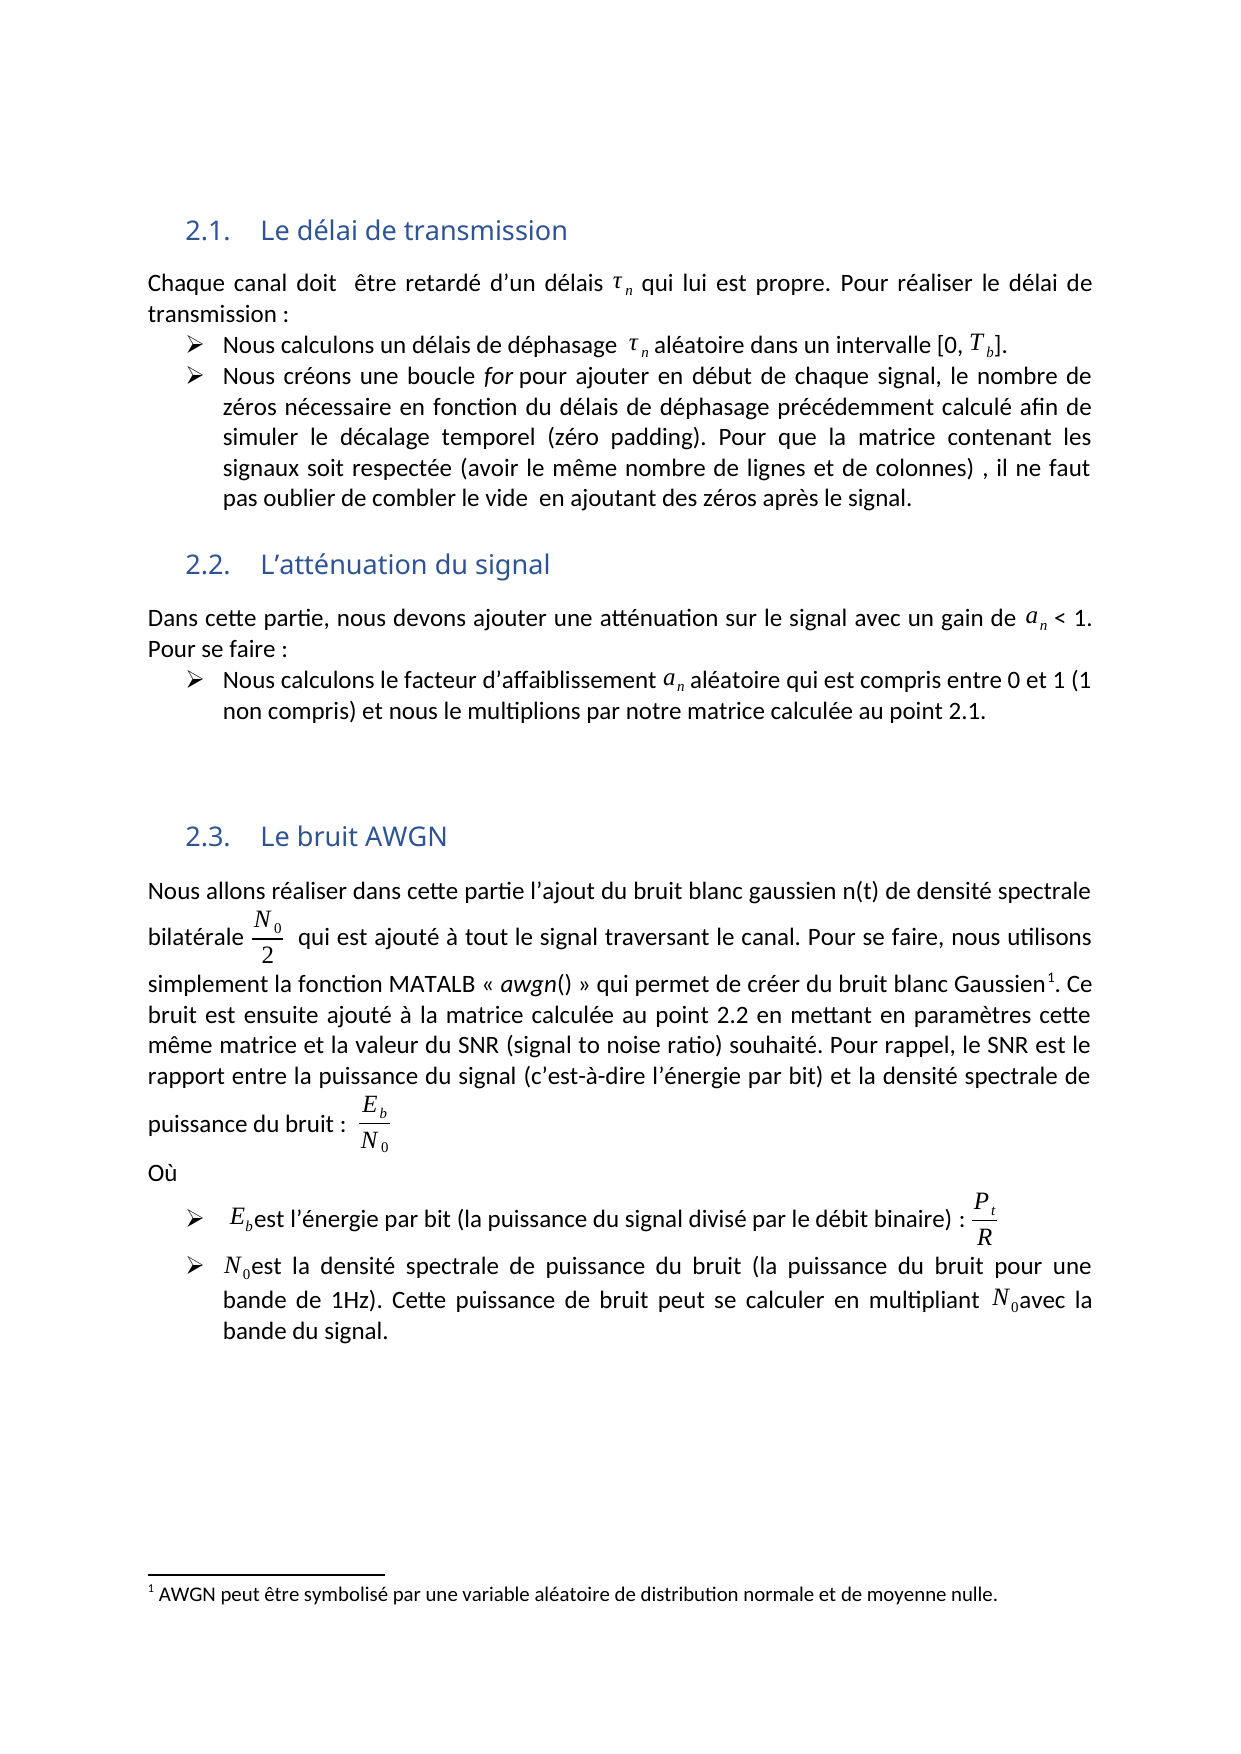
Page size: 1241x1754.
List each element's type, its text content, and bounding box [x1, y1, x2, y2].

subtitle Le délai de transmission [185, 211, 1093, 248]
subtitle L’atténuation du signal [185, 546, 1093, 583]
list est la densité spectrale de puissance du bruit (la puissance du bruit pour une bande de 1Hz). Cette puissance de bruit peut se calculer en multipliant avec la bande du signal. [185, 1250, 1093, 1346]
text Nous allons réaliser dans cette partie l’ajout du bruit blanc gaussien n(t) de densité spectrale bilatérale qui est ajouté à tout le signal traversant le canal. Pour se faire, nous utilisons simplement la fonction MATALB « awgn() » qui permet de créer du bruit blanc Gaussien. Ce bruit est ensuite ajouté à la matrice calculée au point 2.2 en mettant en paramètres cette même matrice et la valeur du SNR (signal to noise ratio) souhaité. Pour rappel, le SNR est le rapport entre la puissance du signal (c’est-à-dire l’énergie par bit) et la densité spectrale de puissance du bruit : [148, 875, 1093, 1157]
list est l’énergie par bit (la puissance du signal divisé par le débit binaire) : [185, 1187, 1093, 1250]
list Nous calculons le facteur d’affaiblissement aléatoire qui est compris entre 0 et 1 (1 non compris) et nous le multiplions par notre matrice calculée au point 2.1. [185, 664, 1093, 726]
list Nous calculons un délais de déphasage aléatoire dans un intervalle [0, ]. [185, 329, 1093, 360]
text Où [148, 1157, 1093, 1187]
text Chaque canal doit être retardé d’un délais qui lui est propre. Pour réaliser le délai de transmission : [148, 267, 1093, 329]
list Nous créons une boucle for pour ajouter en début de chaque signal, le nombre de zéros nécessaire en fonction du délais de déphasage précédemment calculé afin de simuler le décalage temporel (zéro padding). Pour que la matrice contenant les signaux soit respectée (avoir le même nombre de lignes et de colonnes) , il ne faut pas oublier de combler le vide en ajoutant des zéros après le signal. [185, 360, 1093, 513]
text Dans cette partie, nous devons ajouter une atténuation sur le signal avec un gain de < 1. Pour se faire : [148, 602, 1093, 664]
subtitle Le bruit AWGN [185, 818, 1093, 855]
